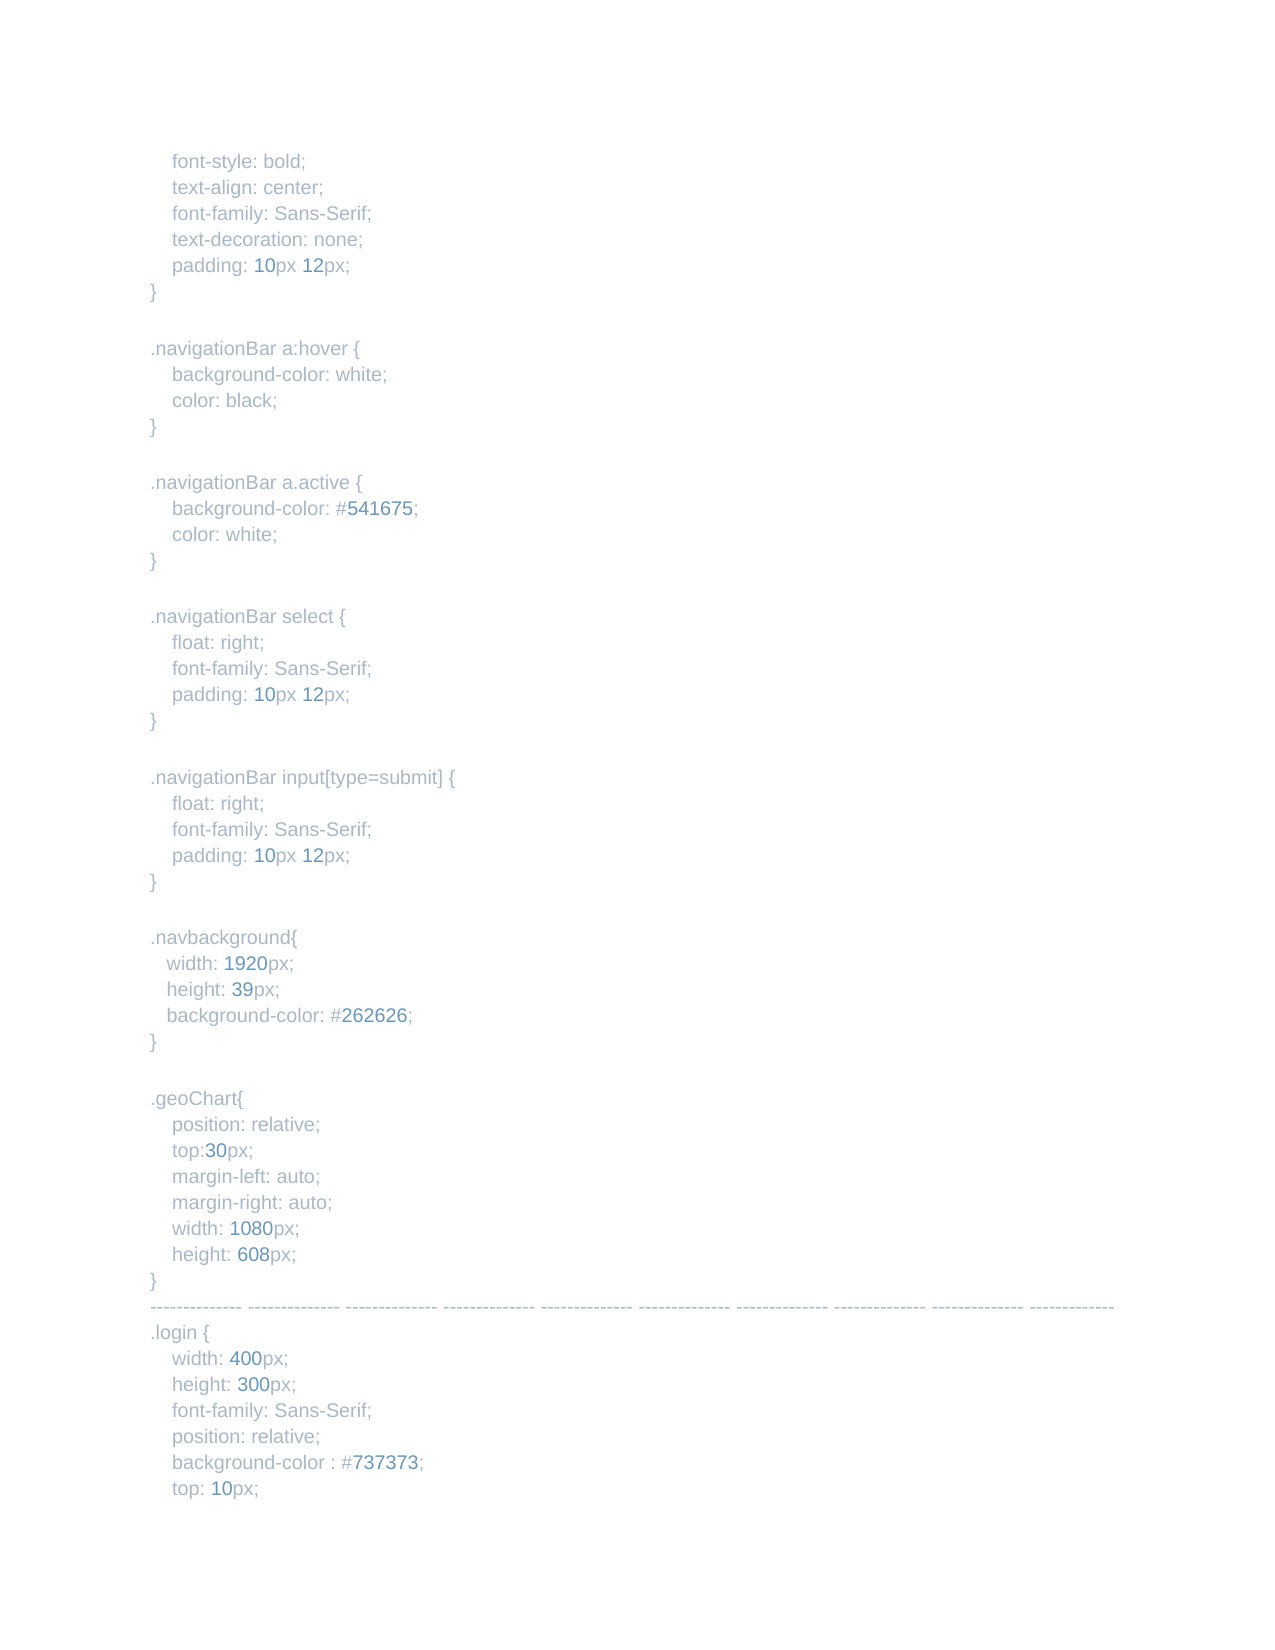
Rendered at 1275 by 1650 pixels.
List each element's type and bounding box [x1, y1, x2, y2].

text [150, 150, 1125, 1317]
text [150, 1321, 1125, 1500]
